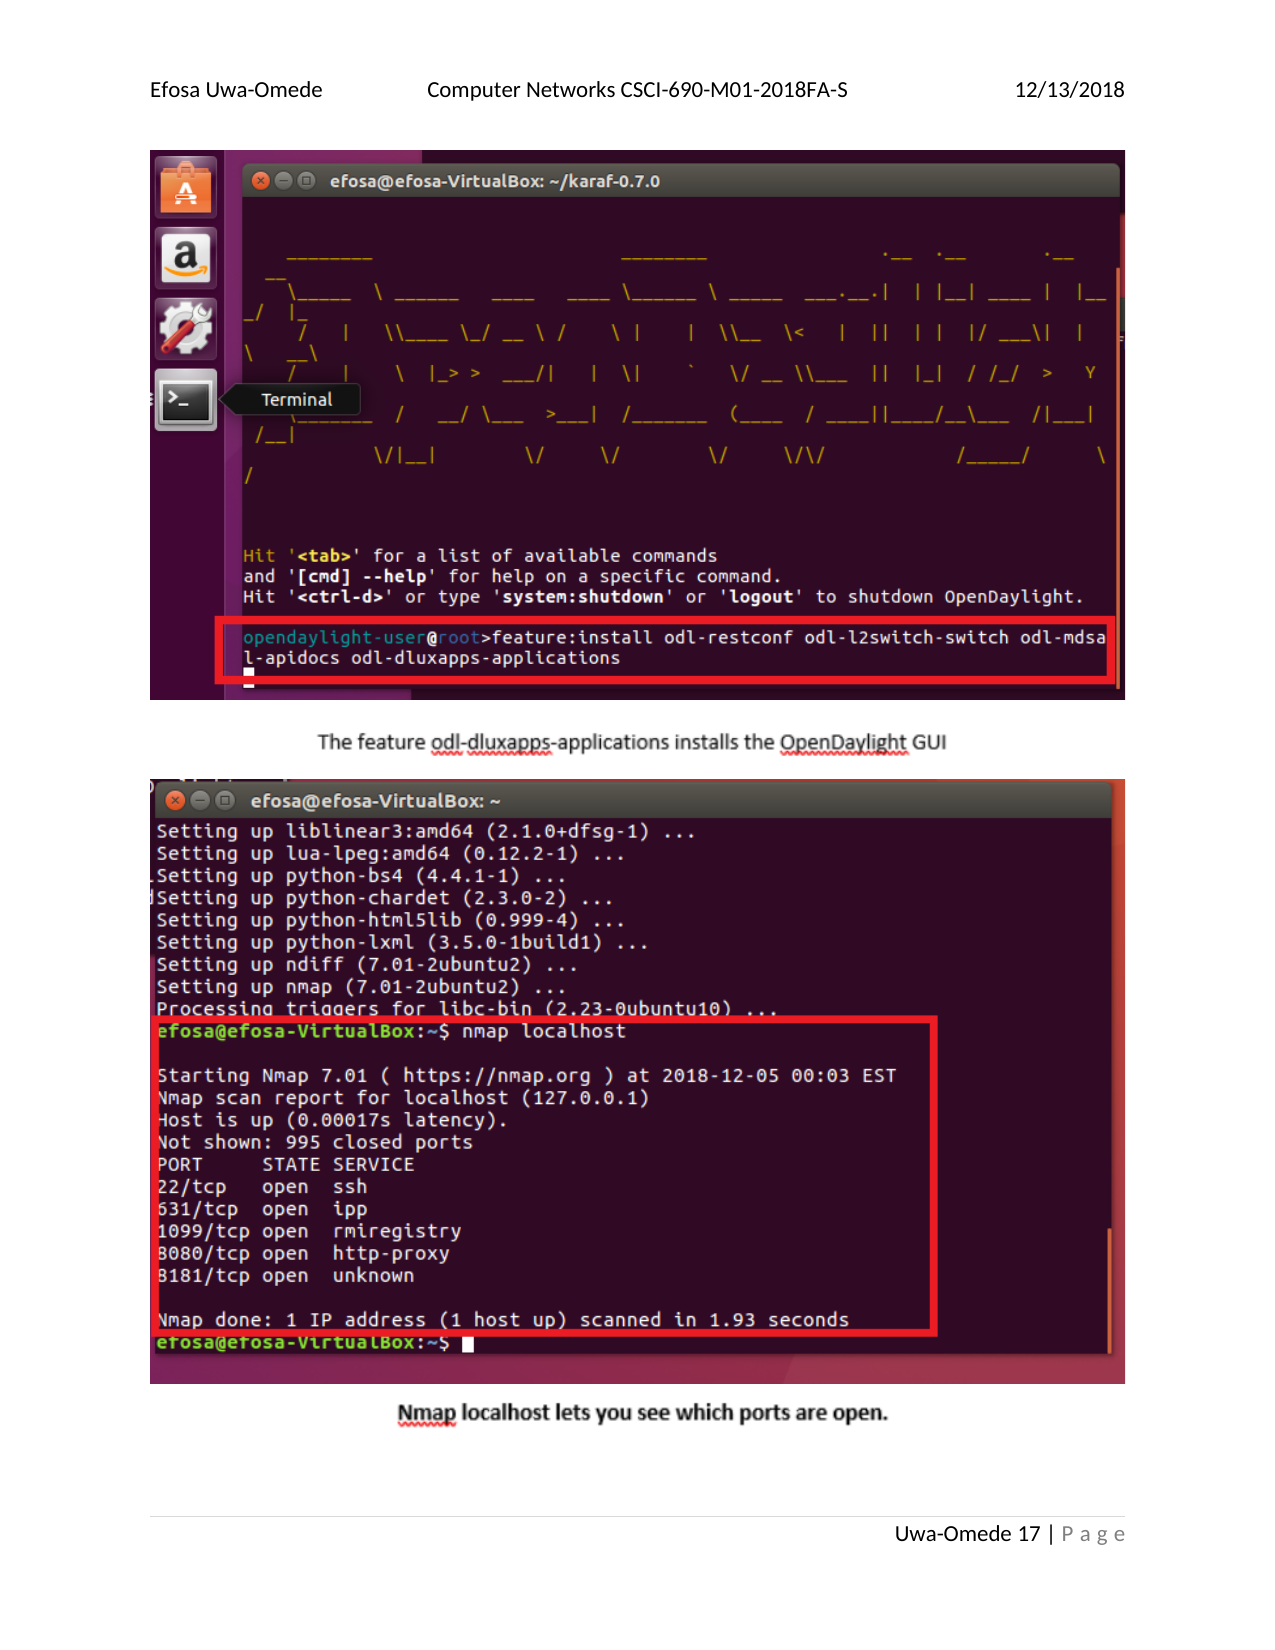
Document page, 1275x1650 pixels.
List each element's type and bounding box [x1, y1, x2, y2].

picture [150, 150, 1125, 700]
picture [150, 1402, 1125, 1461]
picture [150, 718, 1125, 761]
picture [150, 779, 1125, 1384]
